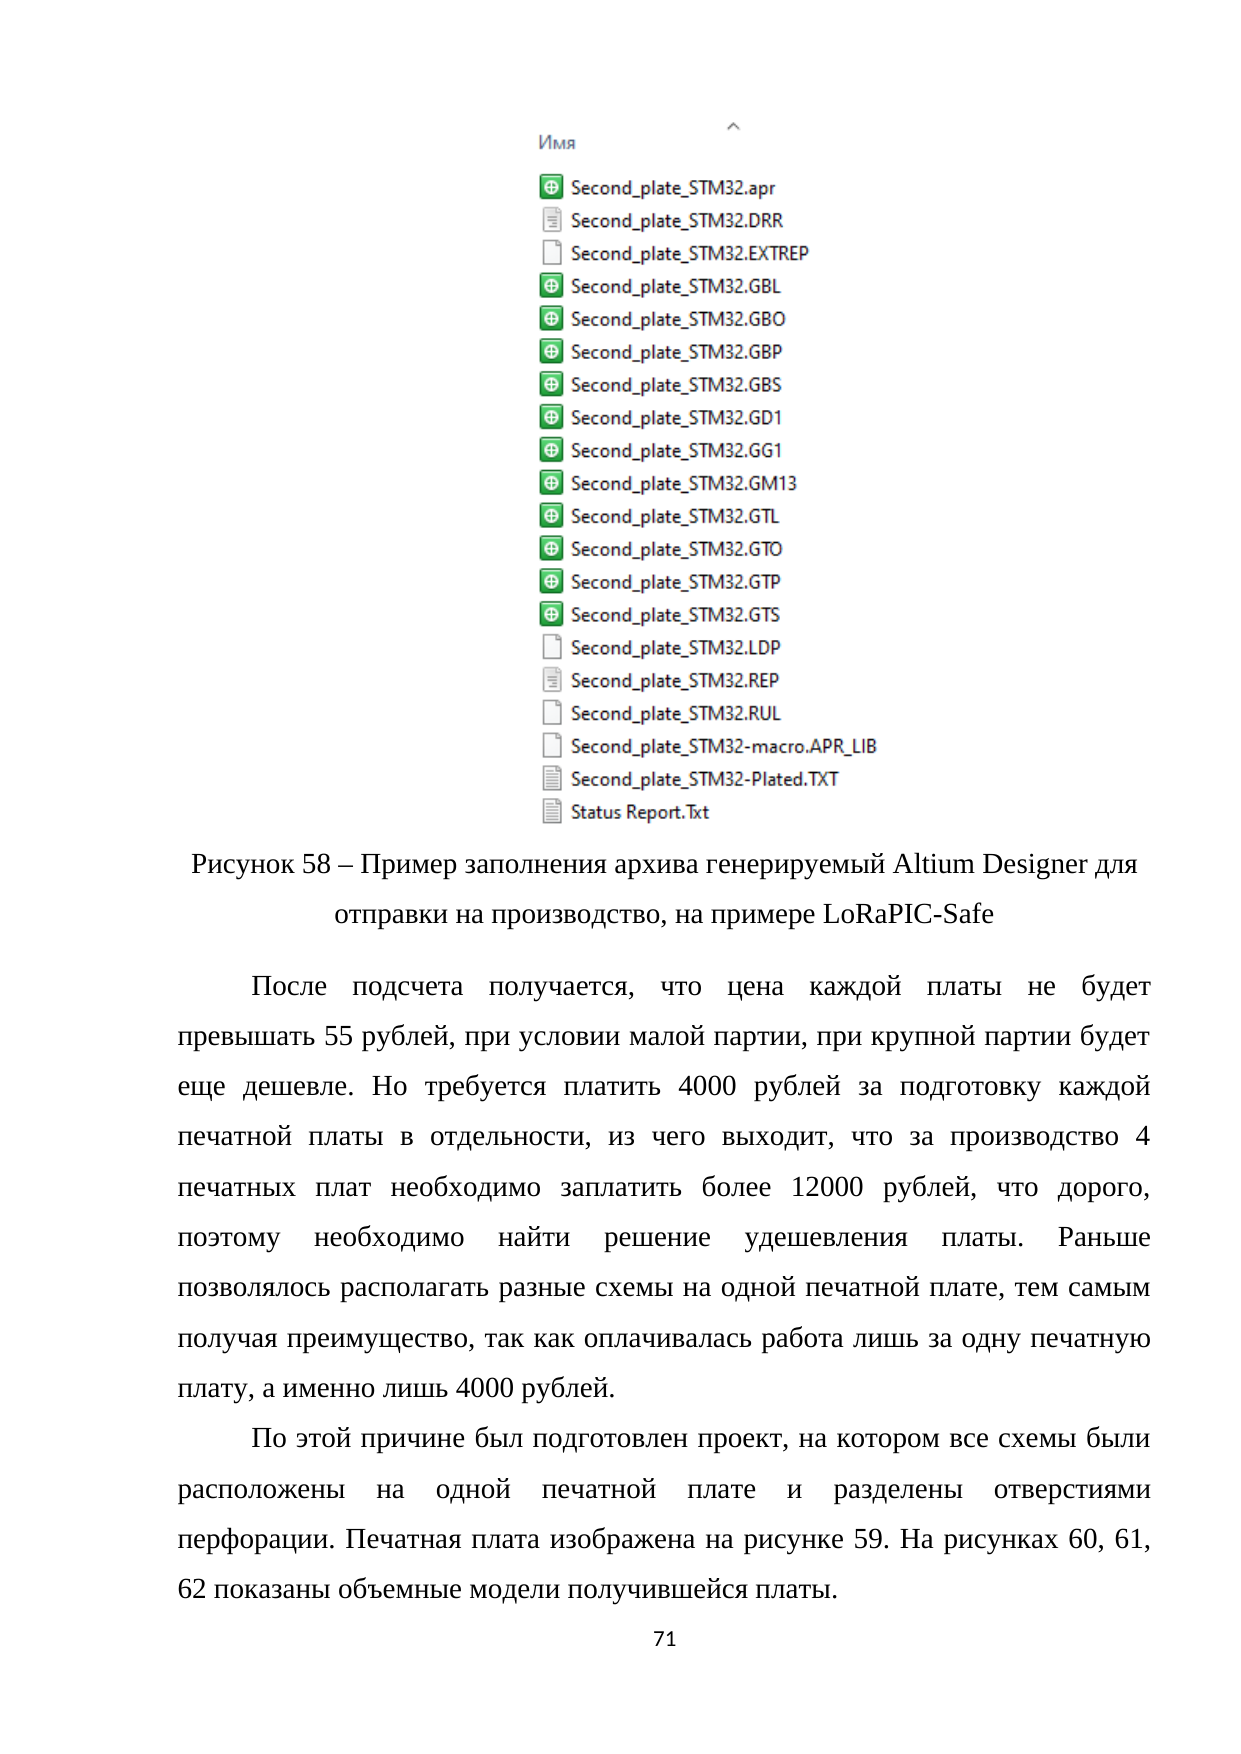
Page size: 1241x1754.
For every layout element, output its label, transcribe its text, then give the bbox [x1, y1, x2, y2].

text Рисунок 58 – Пример заполнения архива генерируемый Altium Designer для отправки на производство, на примере LoRaPIC-Safe [177, 846, 1152, 930]
text По этой причине был подготовлен проект, на котором все схемы были расположены на одной печатной плате и разделены отверстиями перфорации. Печатная плата изображена на рисунке 59. На рисунках 60, 61, 62 показаны объемные модели получившейся платы. [177, 1420, 1152, 1605]
text После подсчета получается, что цена каждой платы не будет превышать 55 рублей, при условии малой партии, при крупной партии будет еще дешевле. Но требуется платить 4000 рублей за подготовку каждой печатной платы в отдельности, из чего выходит, что за производство 4 печатных плат необходимо заплатить более 12000 рублей, что дорого, поэтому необходимо найти решение удешевления платы. Раньше позволялось располагать разные схемы на одной печатной плате, тем самым получая преимущество, так как оплачивалась работа лишь за одну печатную плату, а именно лишь 4000 рублей. [177, 968, 1152, 1404]
picture [518, 118, 885, 833]
